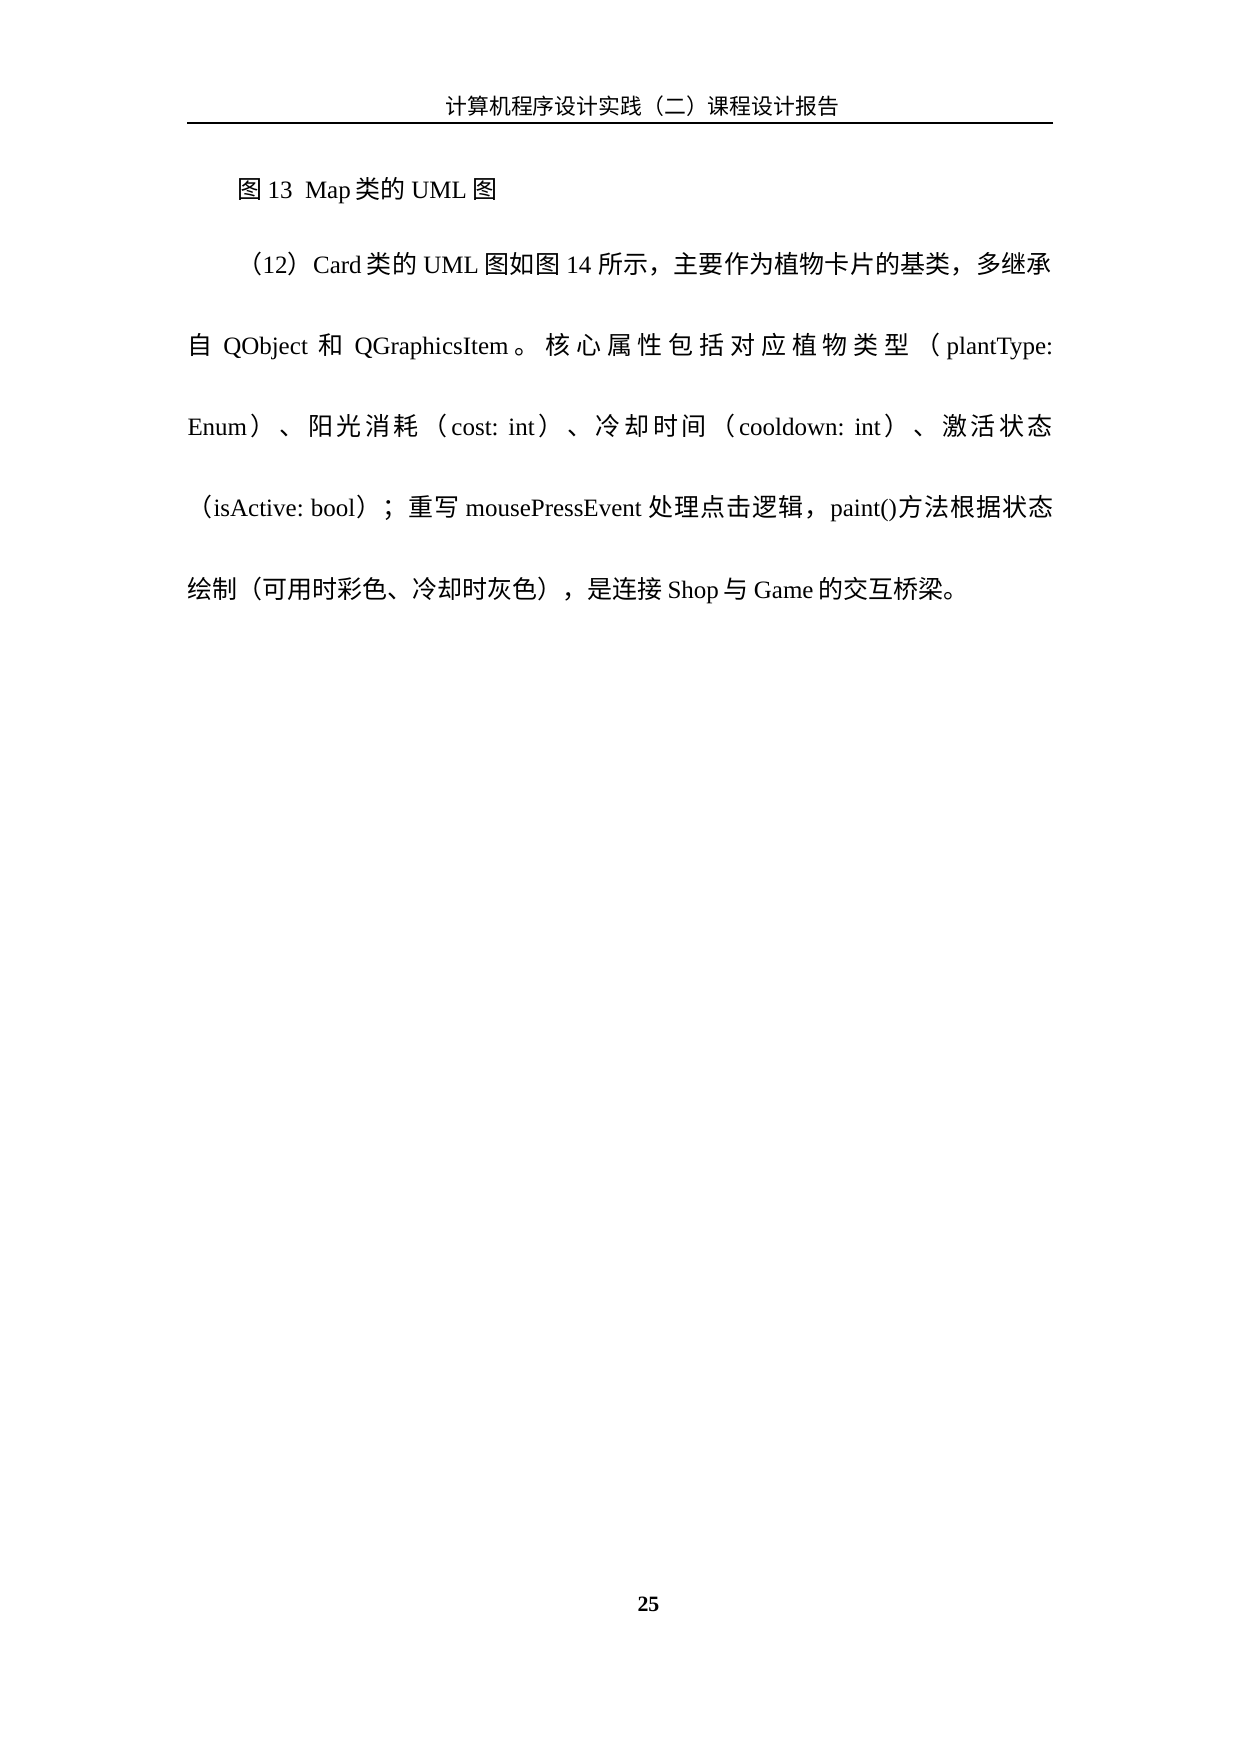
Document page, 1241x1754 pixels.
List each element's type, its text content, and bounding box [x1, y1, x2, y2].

list 图13 Map类的 UML 图 [187, 156, 1053, 221]
text （12）Card类的 UML 图如图 14 所示，主要作为植物卡片的基类，多继承自QObject和QGraphicsItem。核心属性包括对应植物类型（plantType: Enum）、阳光消耗（cost: int）、冷却时间（cooldown: int）、激活状态（isActive: bool）；重写mousePressEvent处理点击逻辑，paint()方法根据状态绘制（可用时彩色、冷却时灰色），是连接Shop与Game的交互桥梁。 [187, 230, 1053, 620]
